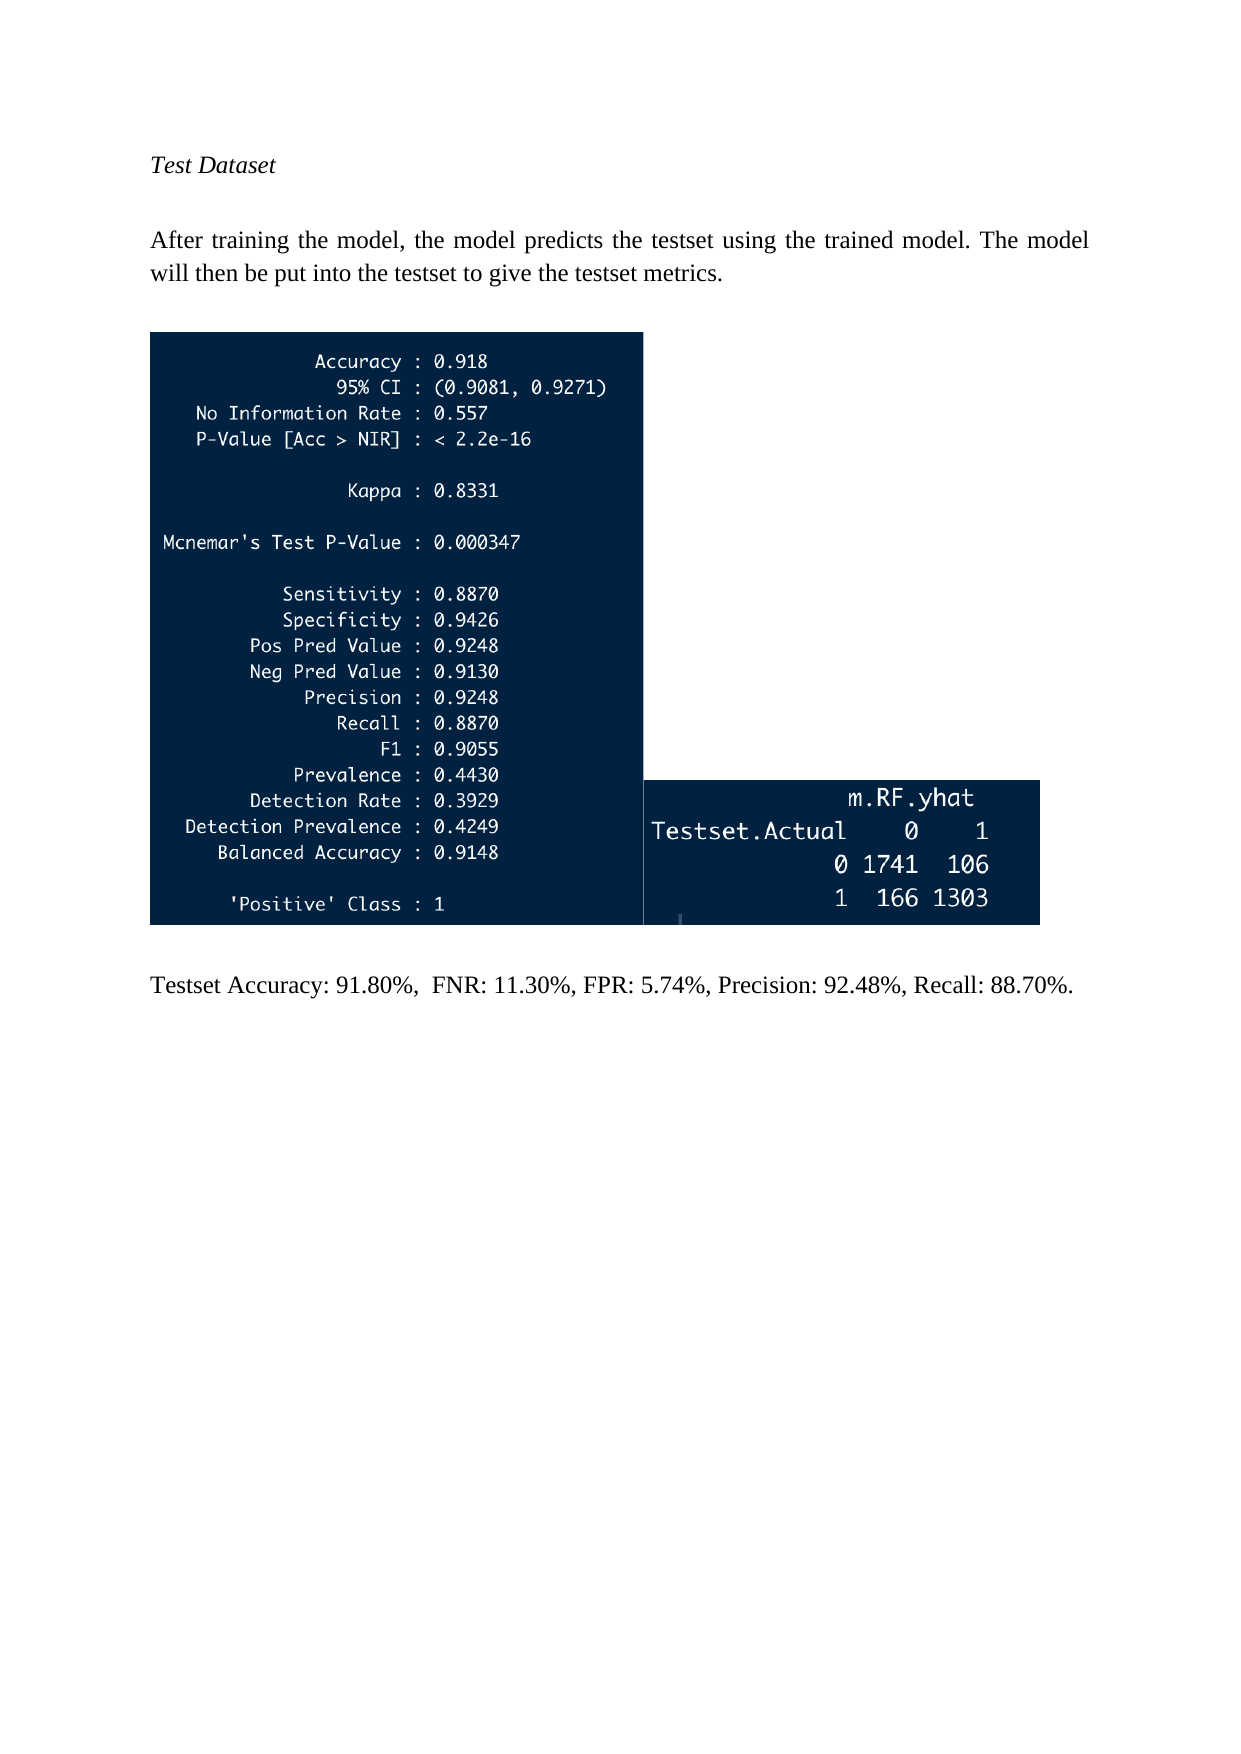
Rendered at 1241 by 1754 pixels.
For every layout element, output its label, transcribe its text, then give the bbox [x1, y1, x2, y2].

text After training the model, the model predicts the testset using the trained model. The model will then be put into the testset to give the testset metrics. [150, 225, 1090, 286]
text Testset Accuracy: 91.80%, FNR: 11.30%, FPR: 5.74%, Precision: 92.48%, Recall: 88.70%. [150, 971, 1090, 999]
picture [150, 332, 1040, 925]
text Test Dataset [150, 150, 1090, 179]
